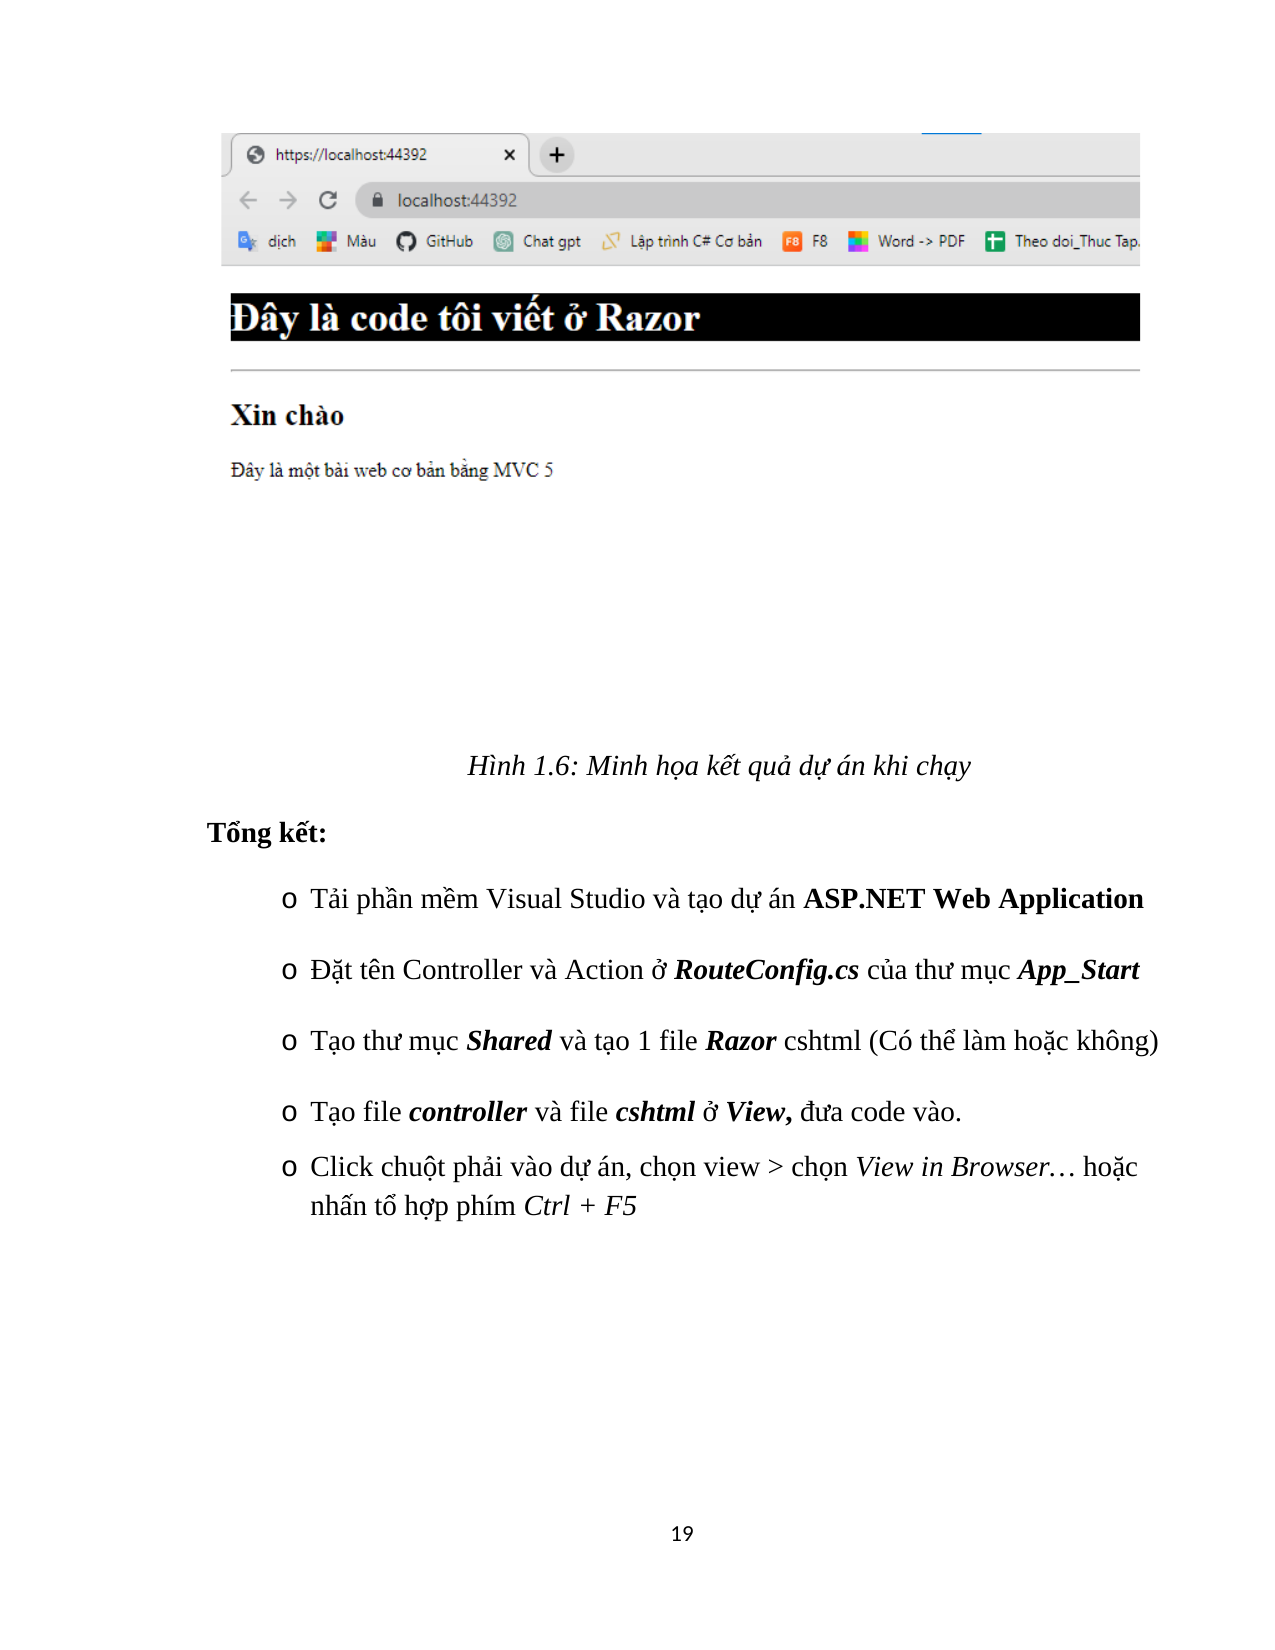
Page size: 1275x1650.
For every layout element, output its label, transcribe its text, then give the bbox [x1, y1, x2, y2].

list Tạo file controller và file cshtml ở View, đưa code vào. [281, 1094, 1275, 1130]
list Đặt tên Controller và Action ở RouteConfig.cs của thư mục App_Start [281, 952, 1275, 988]
list Tạo thư mục Shared và tạo 1 file Razor cshtml (Có thể làm hoặc không) [281, 1023, 1275, 1059]
picture [221, 133, 1141, 729]
text Tổng kết: [207, 815, 1275, 848]
list Tải phần mềm Visual Studio và tạo dự án ASP.NET Web Application [281, 882, 1275, 918]
text Hình 1.6: Minh họa kết quả dự án khi chạy [282, 748, 1157, 781]
list Click chuột phải vào dự án, chọn view > chọn View in Browser… hoặc nhấn tổ hợp phím Ctrl + F5 [281, 1149, 1152, 1222]
